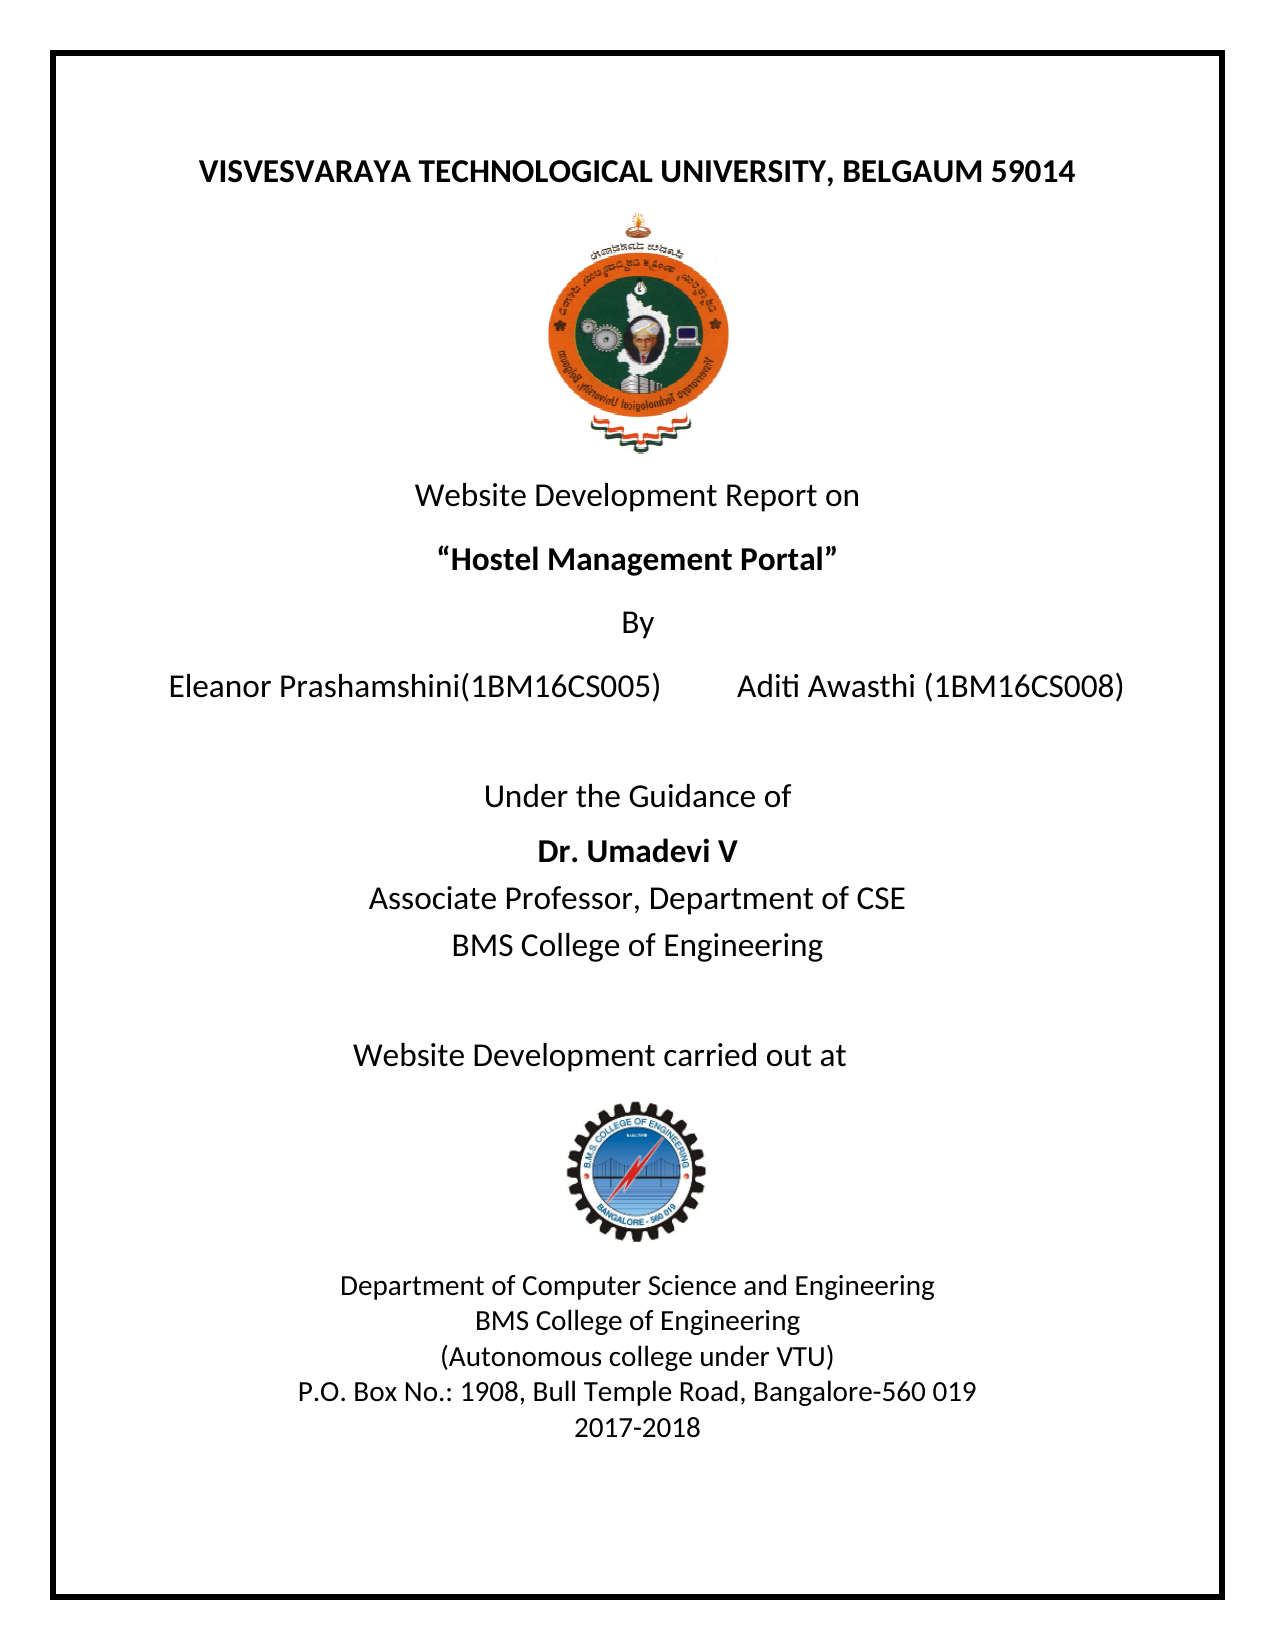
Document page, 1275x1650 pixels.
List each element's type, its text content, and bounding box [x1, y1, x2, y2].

text 2017-2018 [150, 1409, 1125, 1445]
text BMS College of Engineering [150, 924, 1125, 964]
text Website Development Report on [150, 474, 1125, 515]
text Eleanor Prashamshini(1BM16CS005) Aditi Awasthi (1BM16CS008) [150, 665, 1125, 706]
text VISVESVARAYA TECHNOLOGICAL UNIVERSITY, BELGAUM 59014 [150, 150, 1125, 191]
picture [559, 1097, 716, 1247]
text Dr. Umadevi V [150, 830, 1125, 871]
text Department of Computer Science and Engineering [150, 1267, 1125, 1302]
text By [150, 601, 1125, 642]
text Website Development carried out at [150, 1034, 1125, 1074]
picture [544, 213, 731, 454]
text BMS College of Engineering [150, 1302, 1125, 1338]
text (Autonomous college under VTU) [150, 1338, 1125, 1373]
text Under the Guidance of [150, 775, 1125, 816]
text Associate Professor, Department of CSE [150, 877, 1125, 918]
text P.O. Box No.: 1908, Bull Temple Road, Bangalore-560 019 [150, 1373, 1125, 1409]
text “Hostel Management Portal” [150, 538, 1125, 579]
